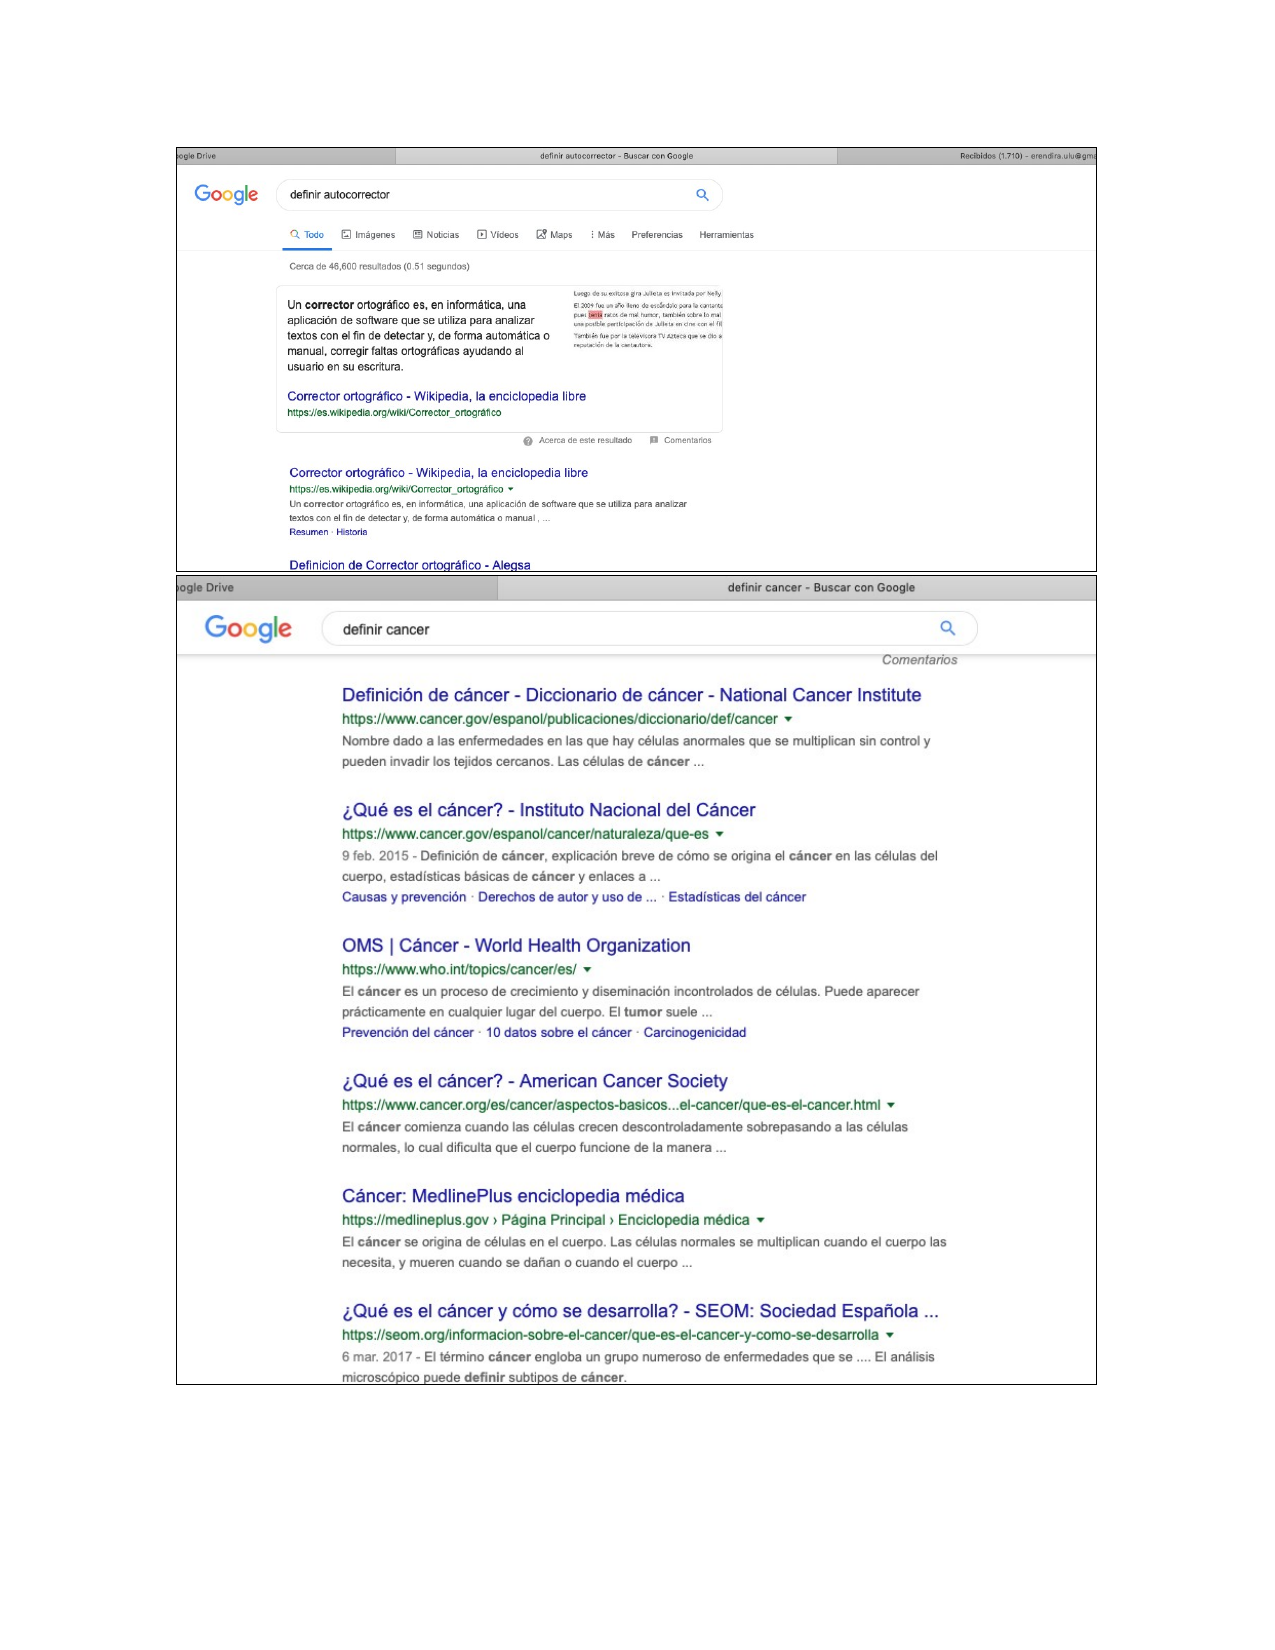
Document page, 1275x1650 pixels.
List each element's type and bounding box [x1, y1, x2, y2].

picture [177, 576, 1096, 1384]
picture [177, 148, 1096, 571]
